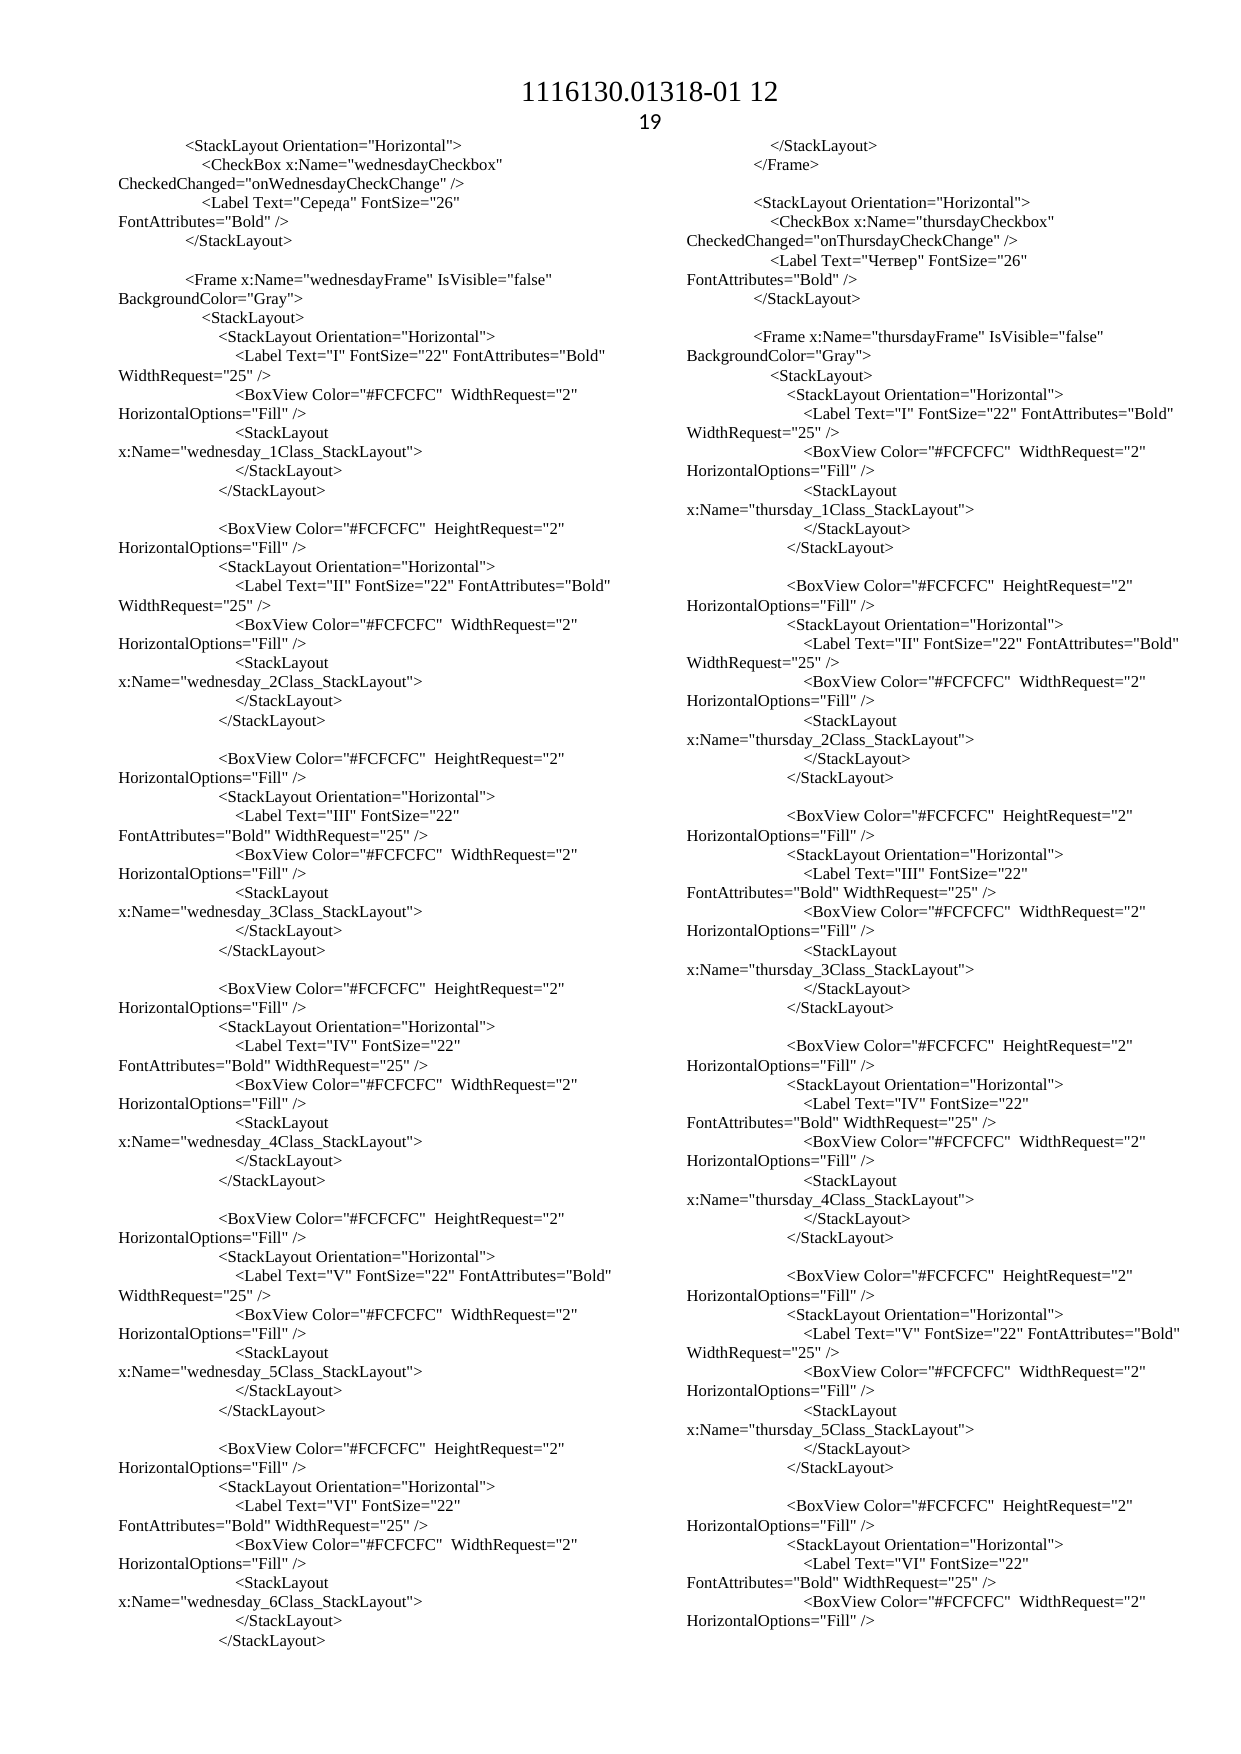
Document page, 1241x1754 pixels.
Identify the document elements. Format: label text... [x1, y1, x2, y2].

text <StackLayout Orientation="Horizontal"> [118, 135, 613, 154]
text </StackLayout> [118, 461, 613, 480]
text <CheckBox x:Name="wednesdayCheckbox" CheckedChanged="onWednesdayCheckChange" /> [118, 154, 613, 193]
text <StackLayout Orientation="Horizontal"> [118, 327, 613, 346]
text <Label Text="Середа" FontSize="26" FontAttributes="Bold" /> [118, 193, 613, 231]
text <BoxView Color="#FCFCFC" HeightRequest="2" HorizontalOptions="Fill" /> [118, 519, 613, 557]
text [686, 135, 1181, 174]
text </StackLayout> [118, 231, 613, 250]
text </StackLayout> [118, 480, 613, 499]
text <BoxView Color="#FCFCFC" WidthRequest="2" HorizontalOptions="Fill" /> [118, 614, 613, 653]
text <StackLayout x:Name="wednesday_1Class_StackLayout"> [118, 423, 613, 461]
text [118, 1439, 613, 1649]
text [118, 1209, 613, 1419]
text <Frame x:Name="wednesdayFrame" IsVisible="false" BackgroundColor="Gray"> [118, 269, 613, 308]
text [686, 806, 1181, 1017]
text <BoxView Color="#FCFCFC" WidthRequest="2" HorizontalOptions="Fill" /> [118, 384, 613, 423]
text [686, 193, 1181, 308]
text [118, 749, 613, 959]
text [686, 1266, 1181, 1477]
text <Label Text="I" FontSize="22" FontAttributes="Bold" WidthRequest="25" /> [118, 346, 613, 384]
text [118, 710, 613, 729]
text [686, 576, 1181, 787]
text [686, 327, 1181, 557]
text <StackLayout Orientation="Horizontal"> [118, 557, 613, 576]
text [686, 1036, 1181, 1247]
text </StackLayout> [118, 691, 613, 710]
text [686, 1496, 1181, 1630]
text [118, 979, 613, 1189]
text <StackLayout x:Name="wednesday_2Class_StackLayout"> [118, 653, 613, 691]
text <StackLayout> [118, 308, 613, 327]
text <Label Text="II" FontSize="22" FontAttributes="Bold" WidthRequest="25" /> [118, 576, 613, 614]
